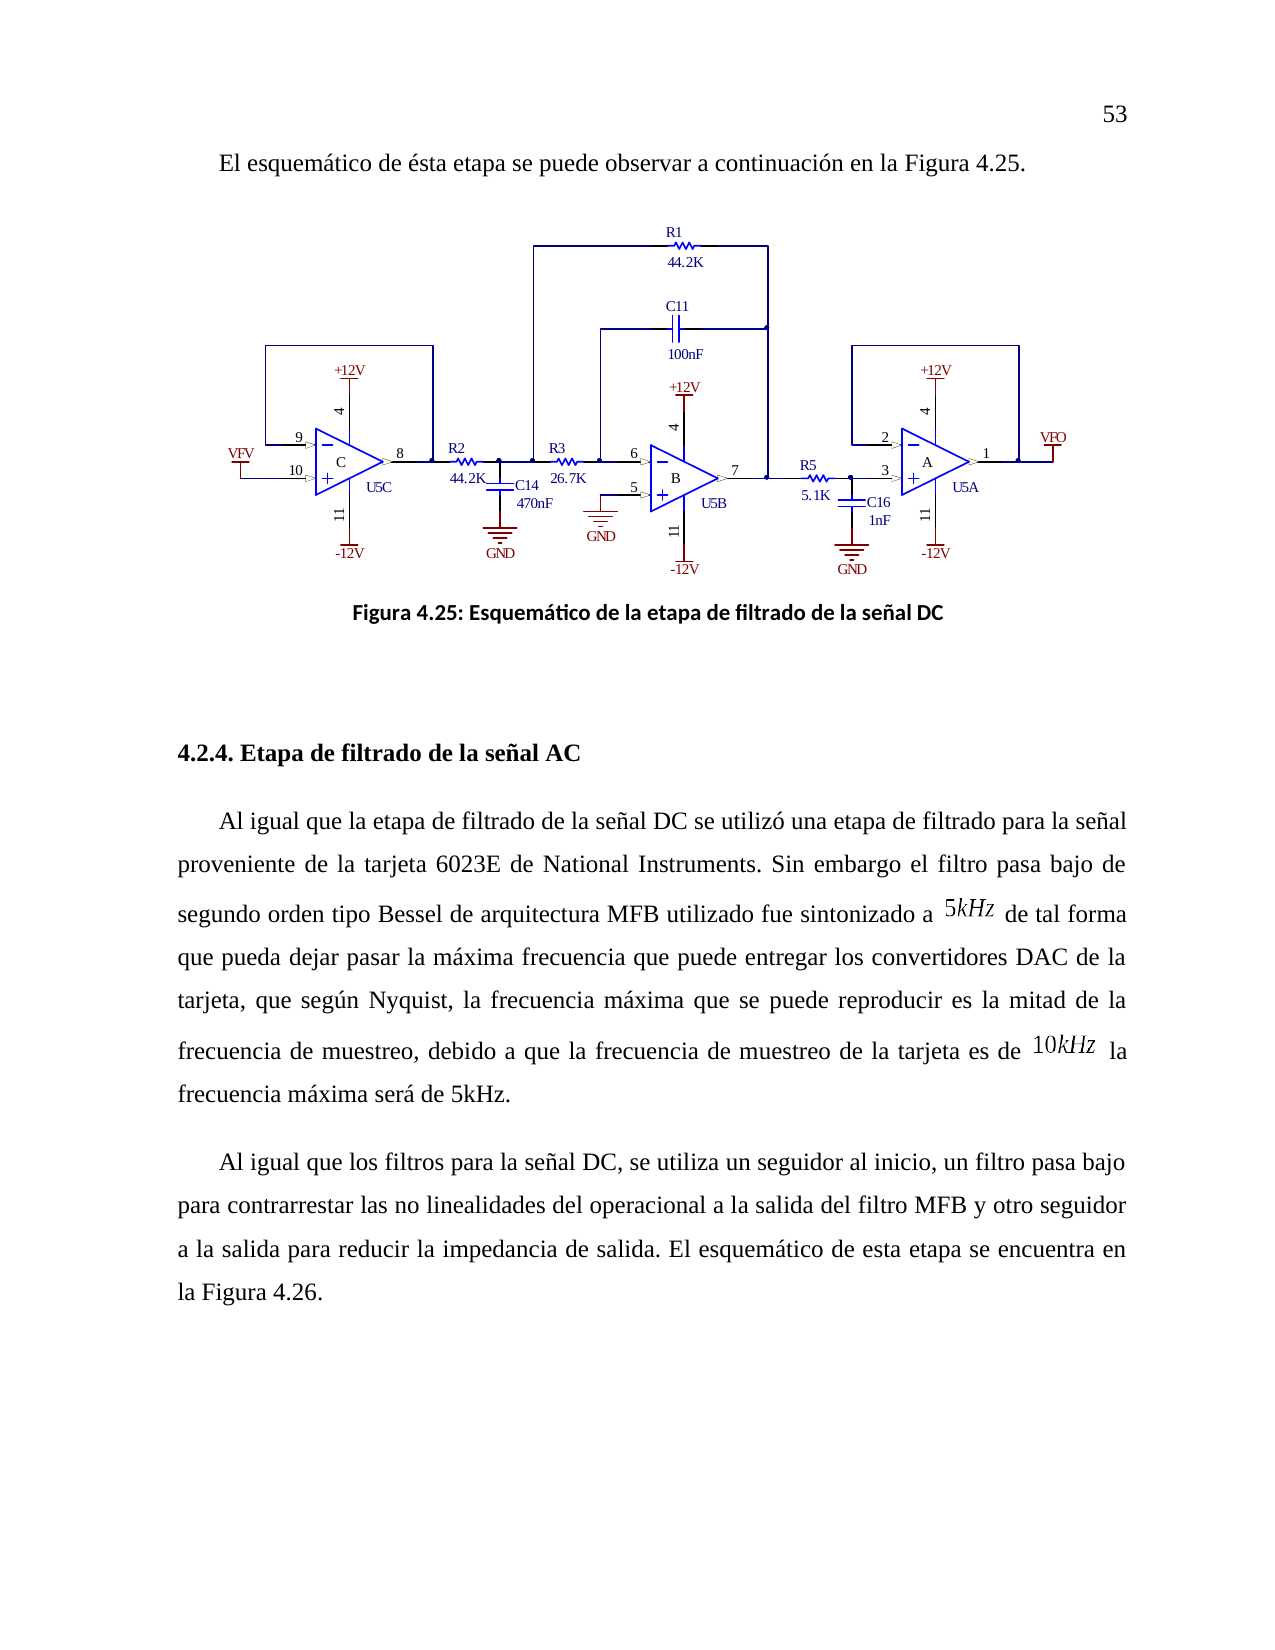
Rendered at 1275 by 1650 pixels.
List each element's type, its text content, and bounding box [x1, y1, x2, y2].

subtitle Etapa de filtrado de la señal AC [177, 738, 1127, 766]
table_header Figura 4.5: Esquemático de la etapa de filtrado de la señal DC [166, 216, 1131, 638]
text Al igual que la etapa de filtrado de la señal DC se utilizó una etapa de filtrado para la señal proveniente de la tarjeta 6023E de National Instruments. Sin embargo el filtro pasa bajo de segundo orden tipo Bessel de arquitectura MFB utilizado fue sintonizado a de tal forma que pueda dejar pasar la máxima frecuencia que puede entregar los convertidores DAC de la tarjeta, que según Nyquist, la frecuencia máxima que se puede reproducir es la mitad de la frecuencia de muestreo, debido a que la frecuencia de muestreo de la tarjeta es de la frecuencia máxima será de 5kHz. [177, 806, 1127, 1108]
